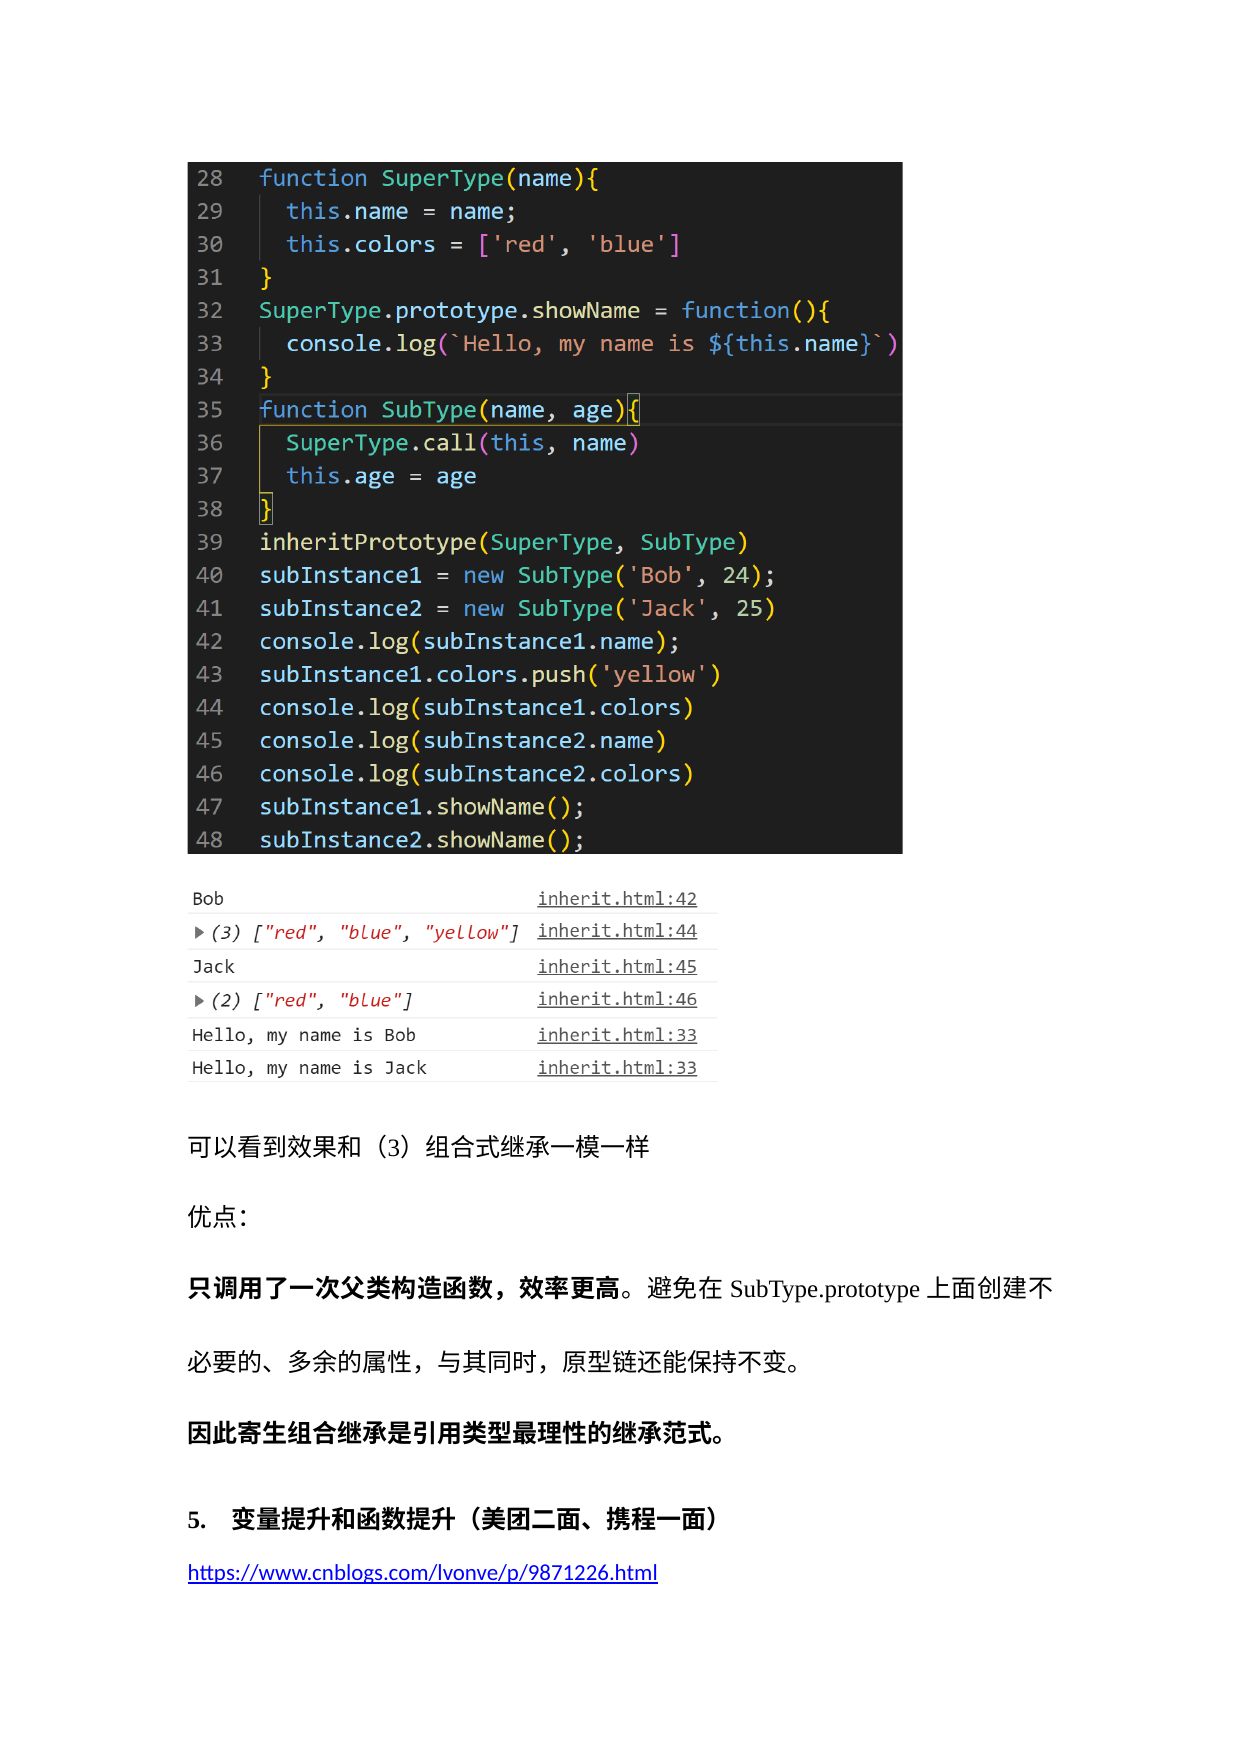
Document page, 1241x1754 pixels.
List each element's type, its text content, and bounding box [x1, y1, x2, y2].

text 因此寄生组合继承是引用类型最理性的继承范式。 [187, 1399, 1053, 1464]
text 优点： [187, 1183, 1053, 1248]
picture [187, 162, 903, 854]
text https://www.cnblogs.com/lvonve/p/9871226.html [187, 1556, 1053, 1588]
text 可以看到效果和（3）组合式继承一模一样 [187, 1113, 1053, 1178]
subtitle 变量提升和函数提升（美团二面、携程一面） [187, 1486, 1053, 1551]
text 只调用了一次父类构造函数，效率更高。避免在 SubType.prototype上面创建不必要的、多余的属性，与其同时，原型链还能保持不变。 [187, 1254, 1053, 1393]
picture [187, 881, 718, 1082]
